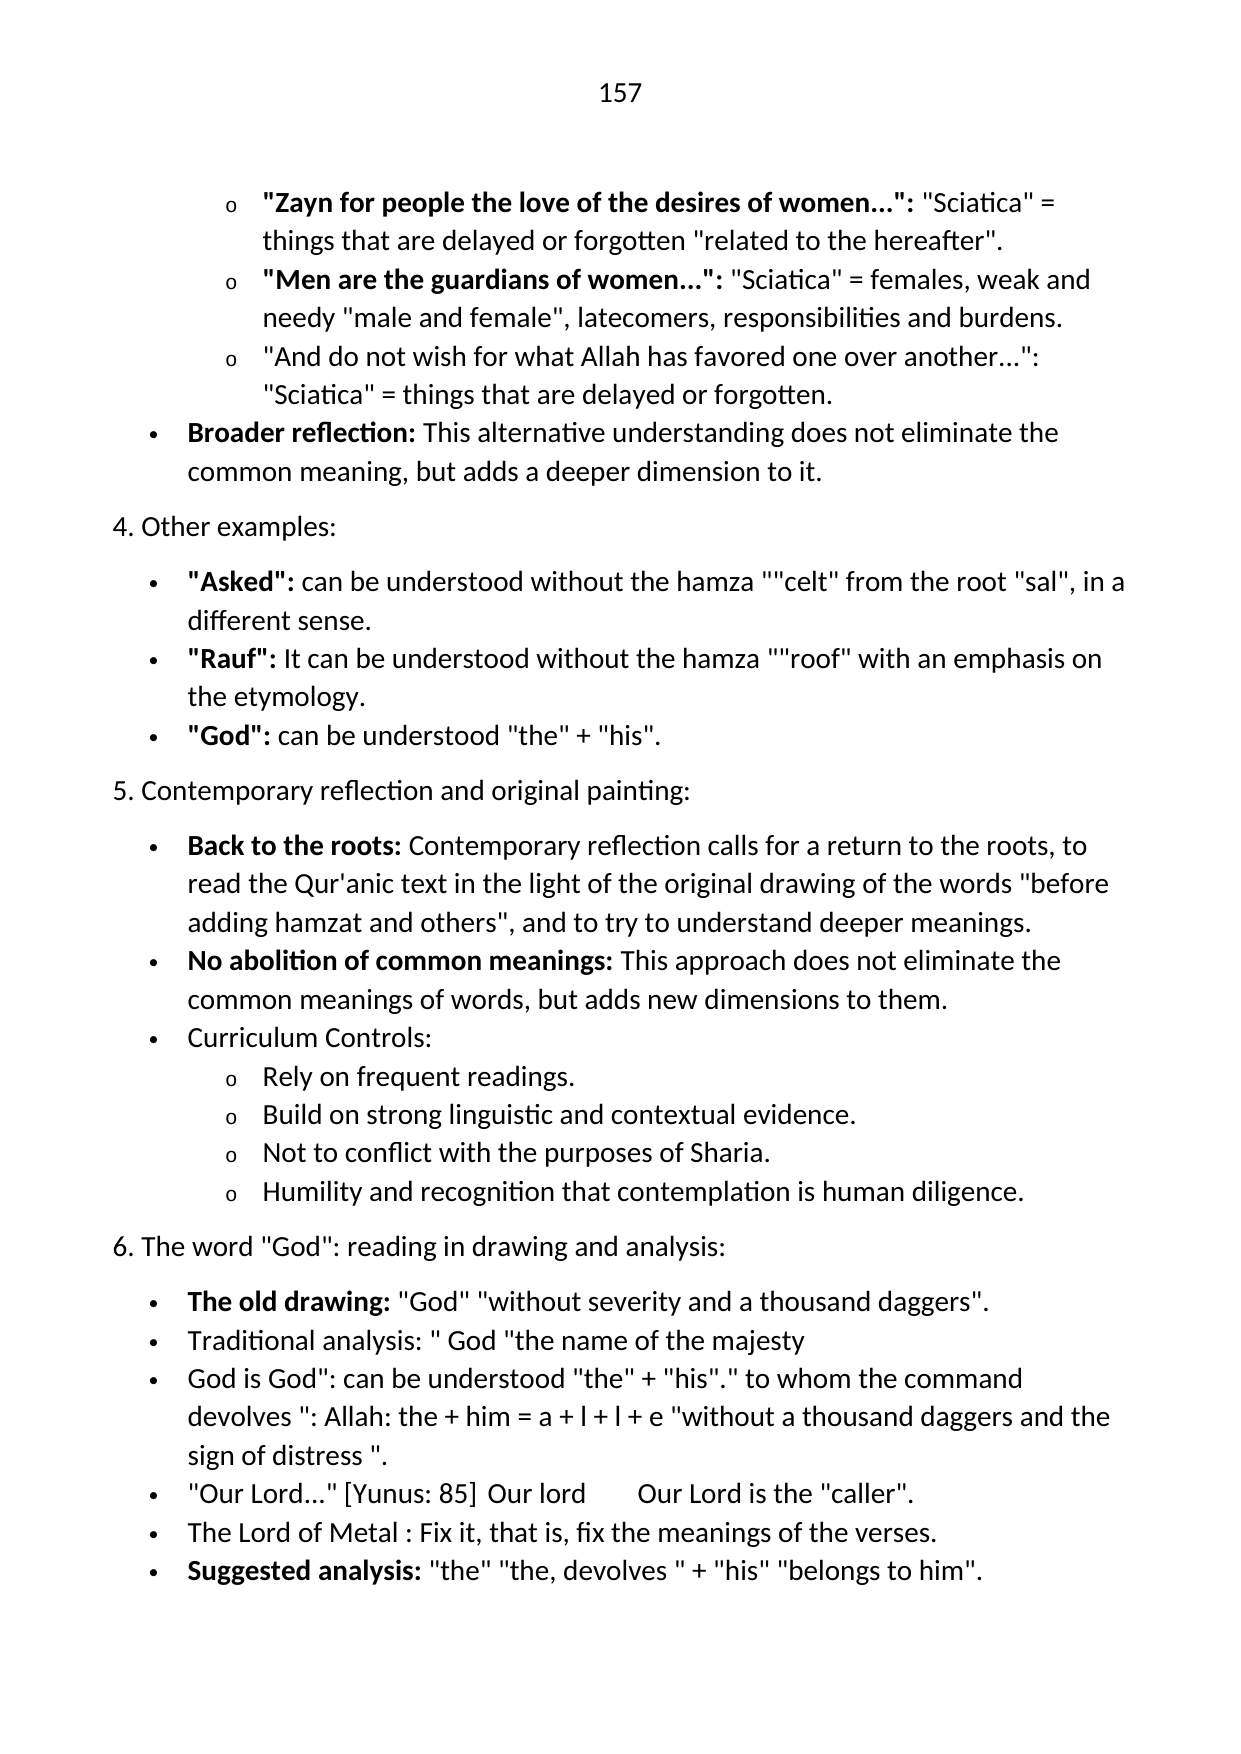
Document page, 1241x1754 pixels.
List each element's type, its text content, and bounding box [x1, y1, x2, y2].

text 6. The word "God": reading in drawing and analysis: [112, 1228, 1128, 1264]
list Back to the roots: Contemporary reflection calls for a return to the roots, to read the Qur'anic text in the light of the original drawing of the words "before adding hamzat and others", and to try to understand deeper meanings. [150, 827, 1128, 939]
list "Our Lord..." [Yunus: 85] Our lord Our Lord is the "caller". [150, 1475, 1128, 1511]
list Rely on frequent readings. [225, 1058, 1128, 1093]
list "And do not wish for what Allah has favored one over another...": "Sciatica" = things that are delayed or forgotten. [225, 338, 1128, 412]
list "Men are the guardians of women...": "Sciatica" = females, weak and needy "male and female", latecomers, responsibilities and burdens. [225, 261, 1128, 335]
list Curriculum Controls: [150, 1019, 1128, 1055]
text 5. Contemporary reflection and original painting: [112, 772, 1128, 808]
list Traditional analysis: " God "the name of the majesty [150, 1322, 1128, 1357]
list "Asked": can be understood without the hamza ""celt" from the root "sal", in a different sense. [150, 563, 1128, 637]
list The old drawing: "God" "without severity and a thousand daggers". [150, 1283, 1128, 1319]
list Build on strong linguistic and contextual evidence. [225, 1096, 1128, 1132]
list Suggested analysis: "the" "the, devolves " + "his" "belongs to him". [150, 1552, 1128, 1588]
text 4. Other examples: [112, 508, 1128, 544]
list "Zayn for people the love of the desires of women...": "Sciatica" = things that are delayed or forgotten "related to the hereafter". [225, 184, 1128, 258]
list "Rauf": It can be understood without the hamza ""roof" with an emphasis on the etymology. [150, 640, 1128, 714]
list Broader reflection: This alternative understanding does not eliminate the common meaning, but adds a deeper dimension to it. [150, 414, 1128, 488]
list The Lord of Metal : Fix it, that is, fix the meanings of the verses. [150, 1514, 1128, 1549]
list No abolition of common meanings: This approach does not eliminate the common meanings of words, but adds new dimensions to them. [150, 942, 1128, 1016]
list Humility and recognition that contemplation is human diligence. [225, 1173, 1128, 1209]
list Not to conflict with the purposes of Sharia. [225, 1134, 1128, 1170]
list God is God": can be understood "the" + "his"." to whom the command devolves ": Allah: the + him = a + l + l + e "without a thousand daggers and the sign of distress ". [150, 1360, 1128, 1473]
list "God": can be understood "the" + "his". [150, 717, 1128, 752]
